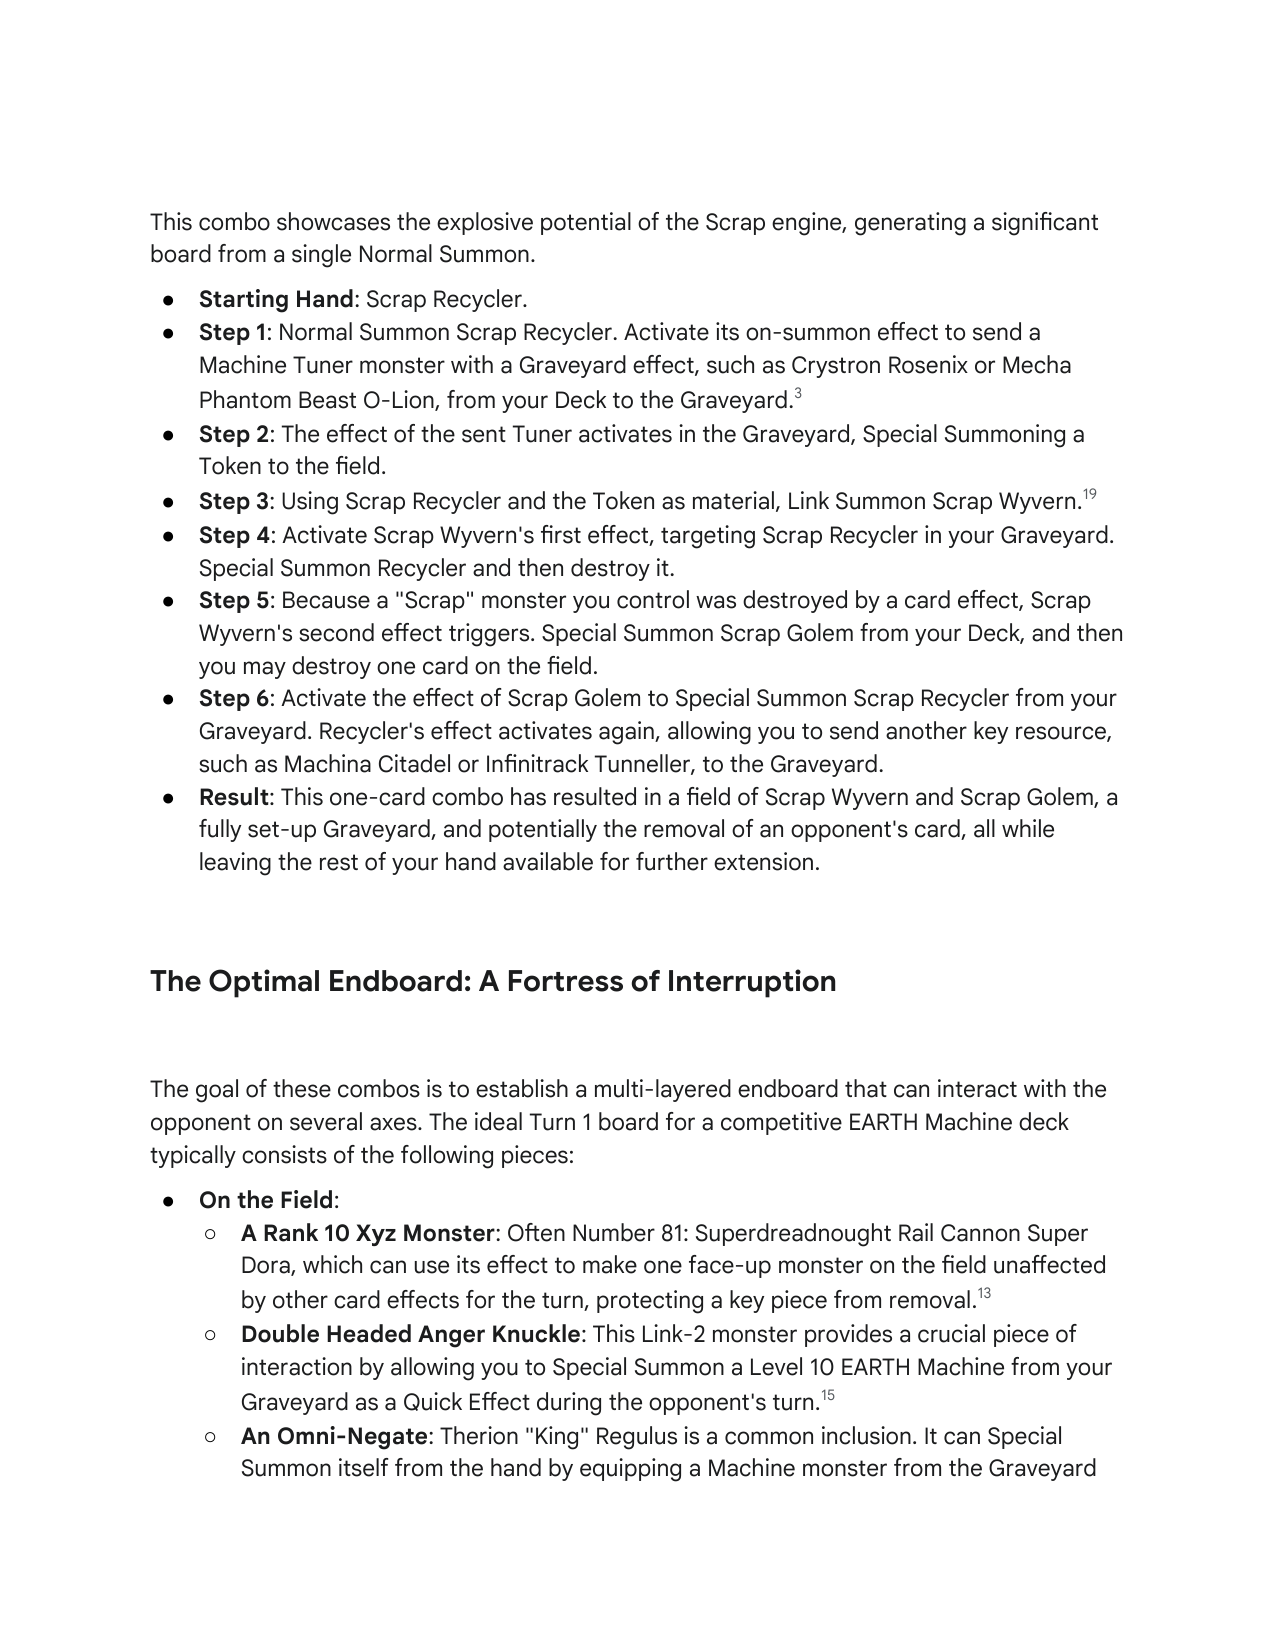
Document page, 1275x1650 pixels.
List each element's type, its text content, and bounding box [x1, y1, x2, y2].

list Starting Hand: Scrap Recycler. [161, 286, 1125, 314]
list Step 5: Because a "Scrap" monster you control was destroyed by a card effect, Scrap Wyvern's second effect triggers. Special Summon Scrap Golem from your Deck, and then you may destroy one card on the field. [161, 586, 1125, 681]
list Step 6: Activate the effect of Scrap Golem to Special Summon Scrap Recycler from your Graveyard. Recycler's effect activates again, allowing you to send another key resource, such as Machina Citadel or Infinitrack Tunneller, to the Graveyard. [161, 684, 1125, 779]
list Step 3: Using Scrap Recycler and the Token as material, Link Summon Scrap Wyvern.19 [161, 485, 1125, 517]
text This combo showcases the explosive potential of the Scrap engine, generating a significant board from a single Normal Summon. [150, 208, 1125, 269]
subtitle The Optimal Endboard: A Fortress of Interruption [150, 963, 1125, 1000]
list Double Headed Anger Knuckle: This Link-2 monster provides a crucial piece of interaction by allowing you to Special Summon a Level 10 EARTH Machine from your Graveyard as a Quick Effect during the opponent's turn.15 [203, 1320, 1125, 1417]
list A Rank 10 Xyz Monster: Often Number 81: Superdreadnought Rail Cannon Super Dora, which can use its effect to make one face-up monster on the field unaffected by other card effects for the turn, protecting a key piece from removal.13 [203, 1219, 1125, 1316]
list Step 2: The effect of the sent Tuner activates in the Graveyard, Special Summoning a Token to the field. [161, 420, 1125, 481]
text The goal of these combos is to establish a multi-layered endboard that can interact with the opponent on several axes. The ideal Turn 1 board for a competitive EARTH Machine deck typically consists of the following pieces: [150, 1075, 1125, 1169]
list Result: This one-card combo has resulted in a field of Scrap Wyvern and Scrap Golem, a fully set-up Graveyard, and potentially the removal of an opponent's card, all while leaving the rest of your hand available for further extension. [161, 783, 1125, 877]
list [203, 1422, 1125, 1483]
list Step 4: Activate Scrap Wyvern's first effect, targeting Scrap Recycler in your Graveyard. Special Summon Recycler and then destroy it. [161, 521, 1125, 582]
list Step 1: Normal Summon Scrap Recycler. Activate its on-summon effect to send a Machine Tuner monster with a Graveyard effect, such as Crystron Rosenix or Mecha Phantom Beast O-Lion, from your Deck to the Graveyard.3 [161, 318, 1125, 416]
list On the Field: [161, 1186, 1125, 1215]
